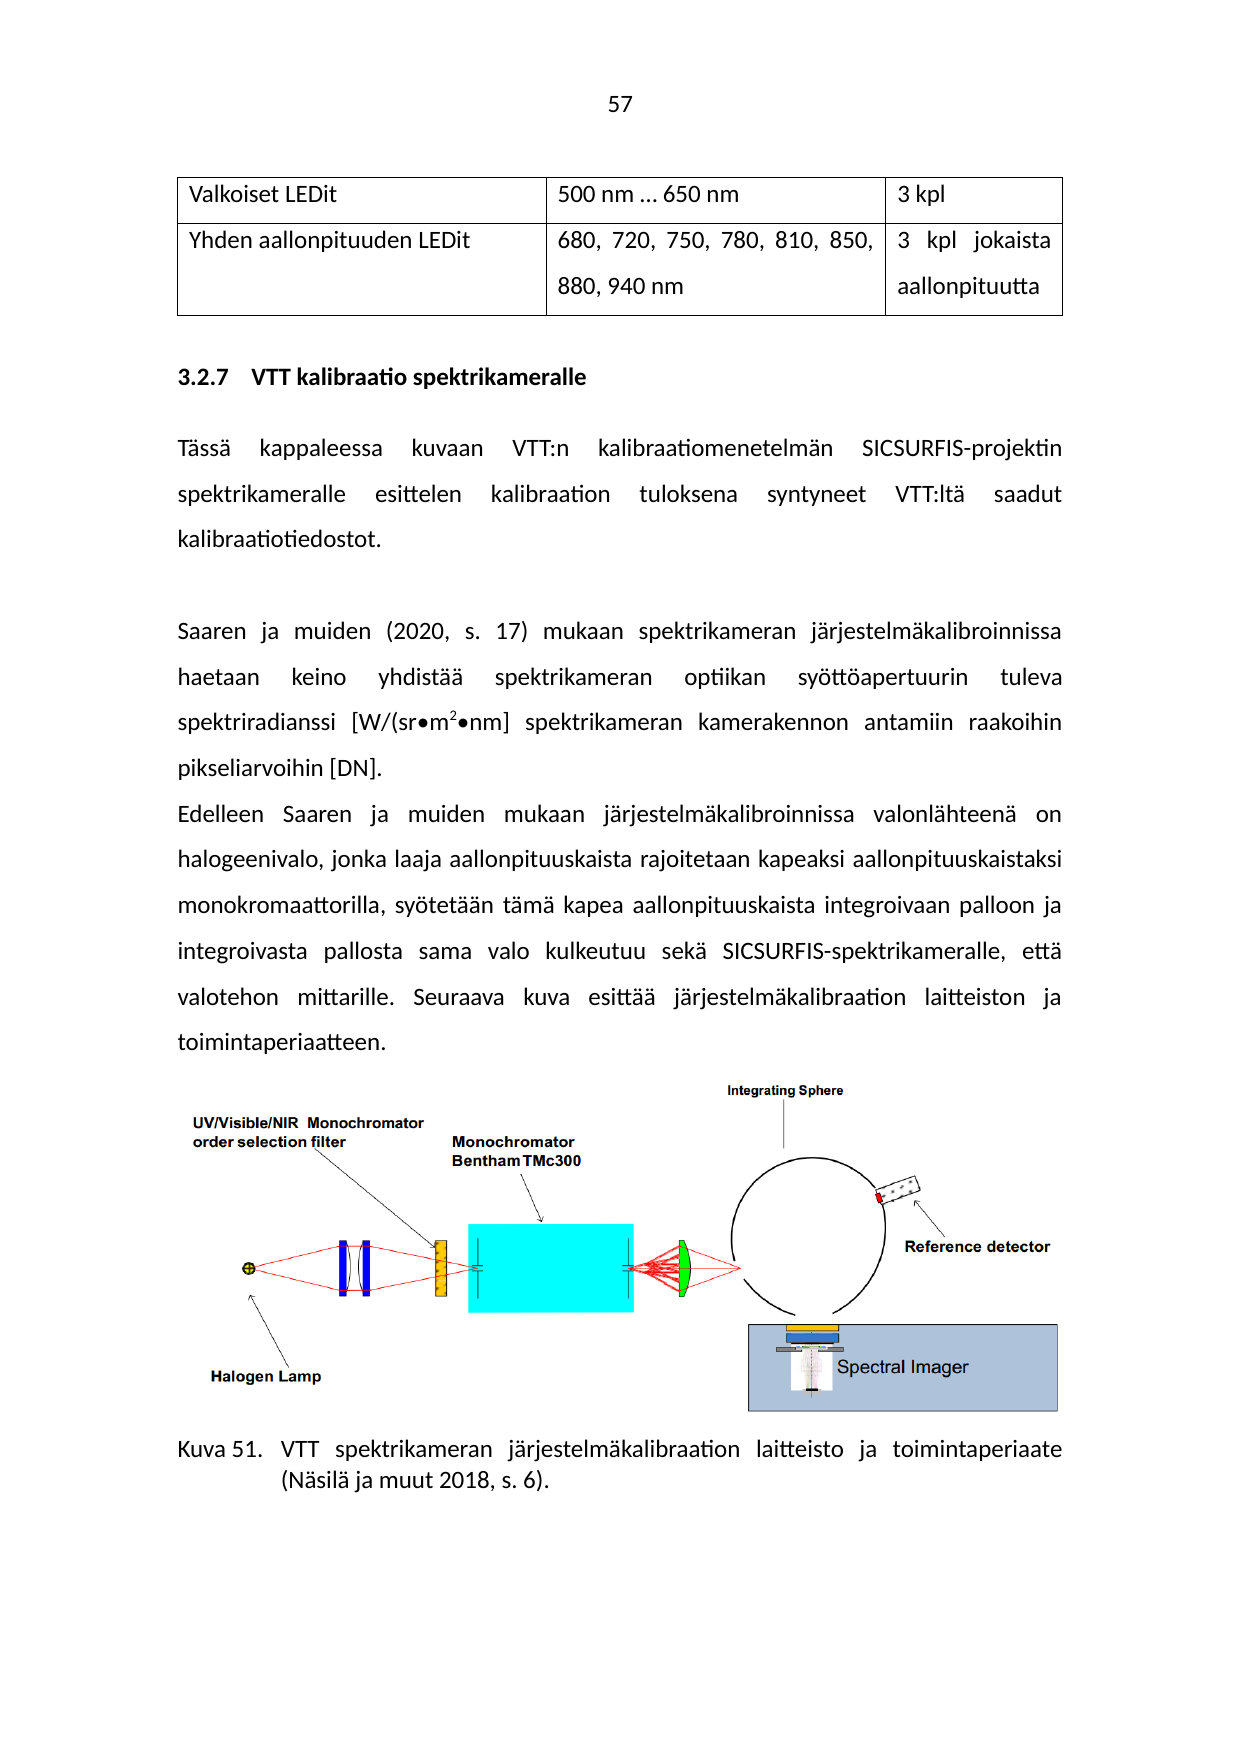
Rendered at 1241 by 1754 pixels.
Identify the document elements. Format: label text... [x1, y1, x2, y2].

text Kuva 51. VTT spektrikameran järjestelmäkalibraation laitteisto ja toimintaperiaate (Näsilä ja muut 2018, s. 6). [177, 1433, 1063, 1494]
table_cell 500 nm … 650 nm [547, 178, 885, 223]
text Tässä kappaleessa kuvaan VTT:n kalibraatiomenetelmän SICSURFIS-projektin spektrikameralle esittelen kalibraation tuloksena syntyneet VTT:ltä saadut kalibraatiotiedostot. [177, 432, 1063, 554]
table_cell 680, 720, 750, 780, 810, 850, 880, 940 nm [547, 224, 885, 314]
subtitle VTT kalibraatio spektrikameralle [177, 361, 1063, 392]
table_cell Yhden aallonpituuden LEDit [178, 224, 546, 314]
text Saaren ja muiden (2020, s. 17) mukaan spektrikameran järjestelmäkalibroinnissa haetaan keino yhdistää spektrikameran optiikan syöttöapertuurin tuleva spektriradianssi [W/(sr•m2•nm] spektrikameran kamerakennon antamiin raakoihin pikseliarvoihin [DN]. [177, 615, 1063, 783]
text Edelleen Saaren ja muiden mukaan järjestelmäkalibroinnissa valonlähteenä on halogeenivalo, jonka laaja aallonpituuskaista rajoitetaan kapeaksi aallonpituuskaistaksi monokromaattorilla, syötetään tämä kapea aallonpituuskaista integroivaan palloon ja integroivasta pallosta sama valo kulkeutuu sekä SICSURFIS-spektrikameralle, että valotehon mittarille. Seuraava kuva esittää järjestelmäkalibraation laitteiston ja toimintaperiaatteen. [177, 798, 1063, 1057]
picture [177, 1072, 1063, 1421]
table_cell 3 kpl jokaista aallonpituutta [886, 224, 1062, 314]
table_cell 3 kpl [886, 178, 1062, 223]
table_cell Valkoiset LEDit [178, 178, 546, 223]
